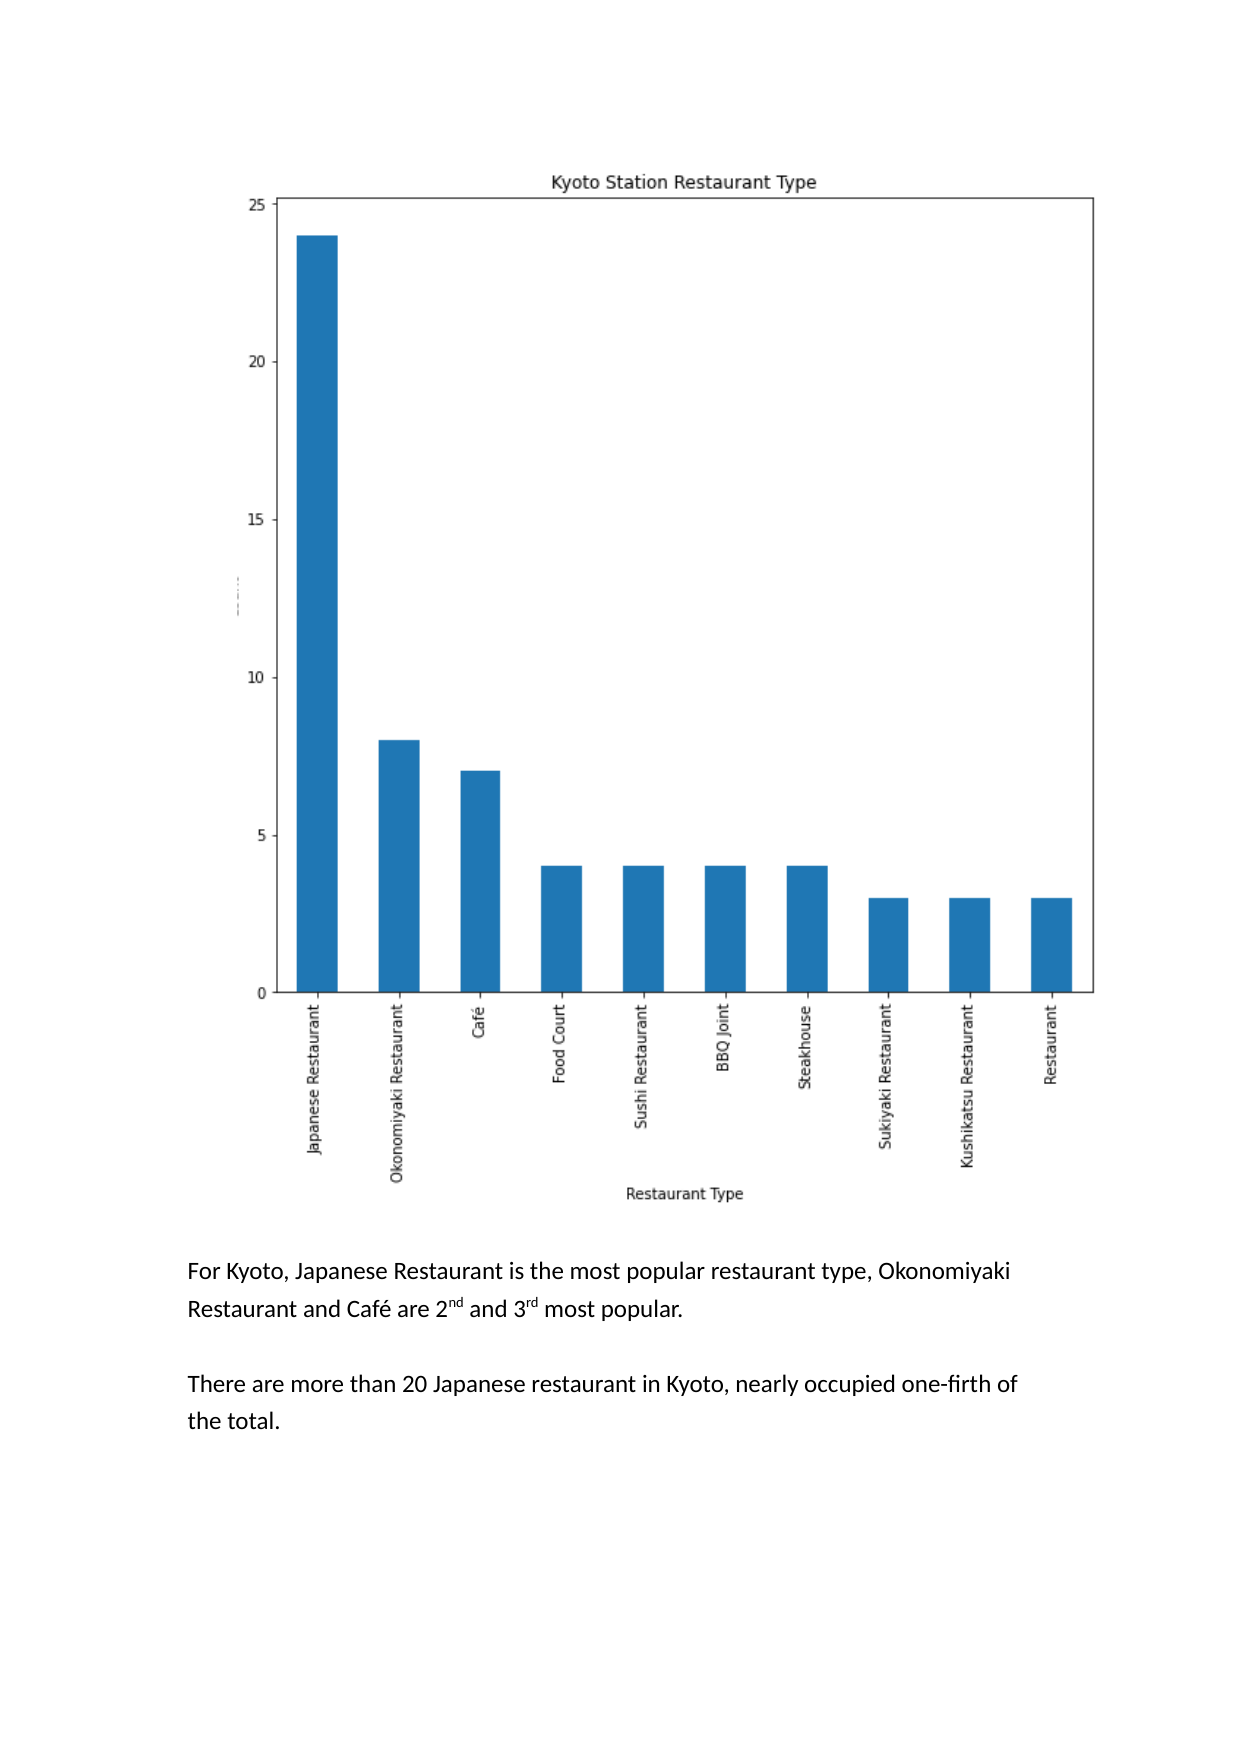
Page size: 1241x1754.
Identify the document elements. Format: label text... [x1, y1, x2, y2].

text There are more than 20 Japanese restaurant in Kyoto, nearly occupied one-firth of the total. [187, 1364, 1053, 1439]
text For Kyoto, Japanese Restaurant is the most popular restaurant type, Okonomiyaki Restaurant and Café are 2nd and 3rd most popular. [187, 1252, 1053, 1327]
picture [237, 164, 1103, 1220]
